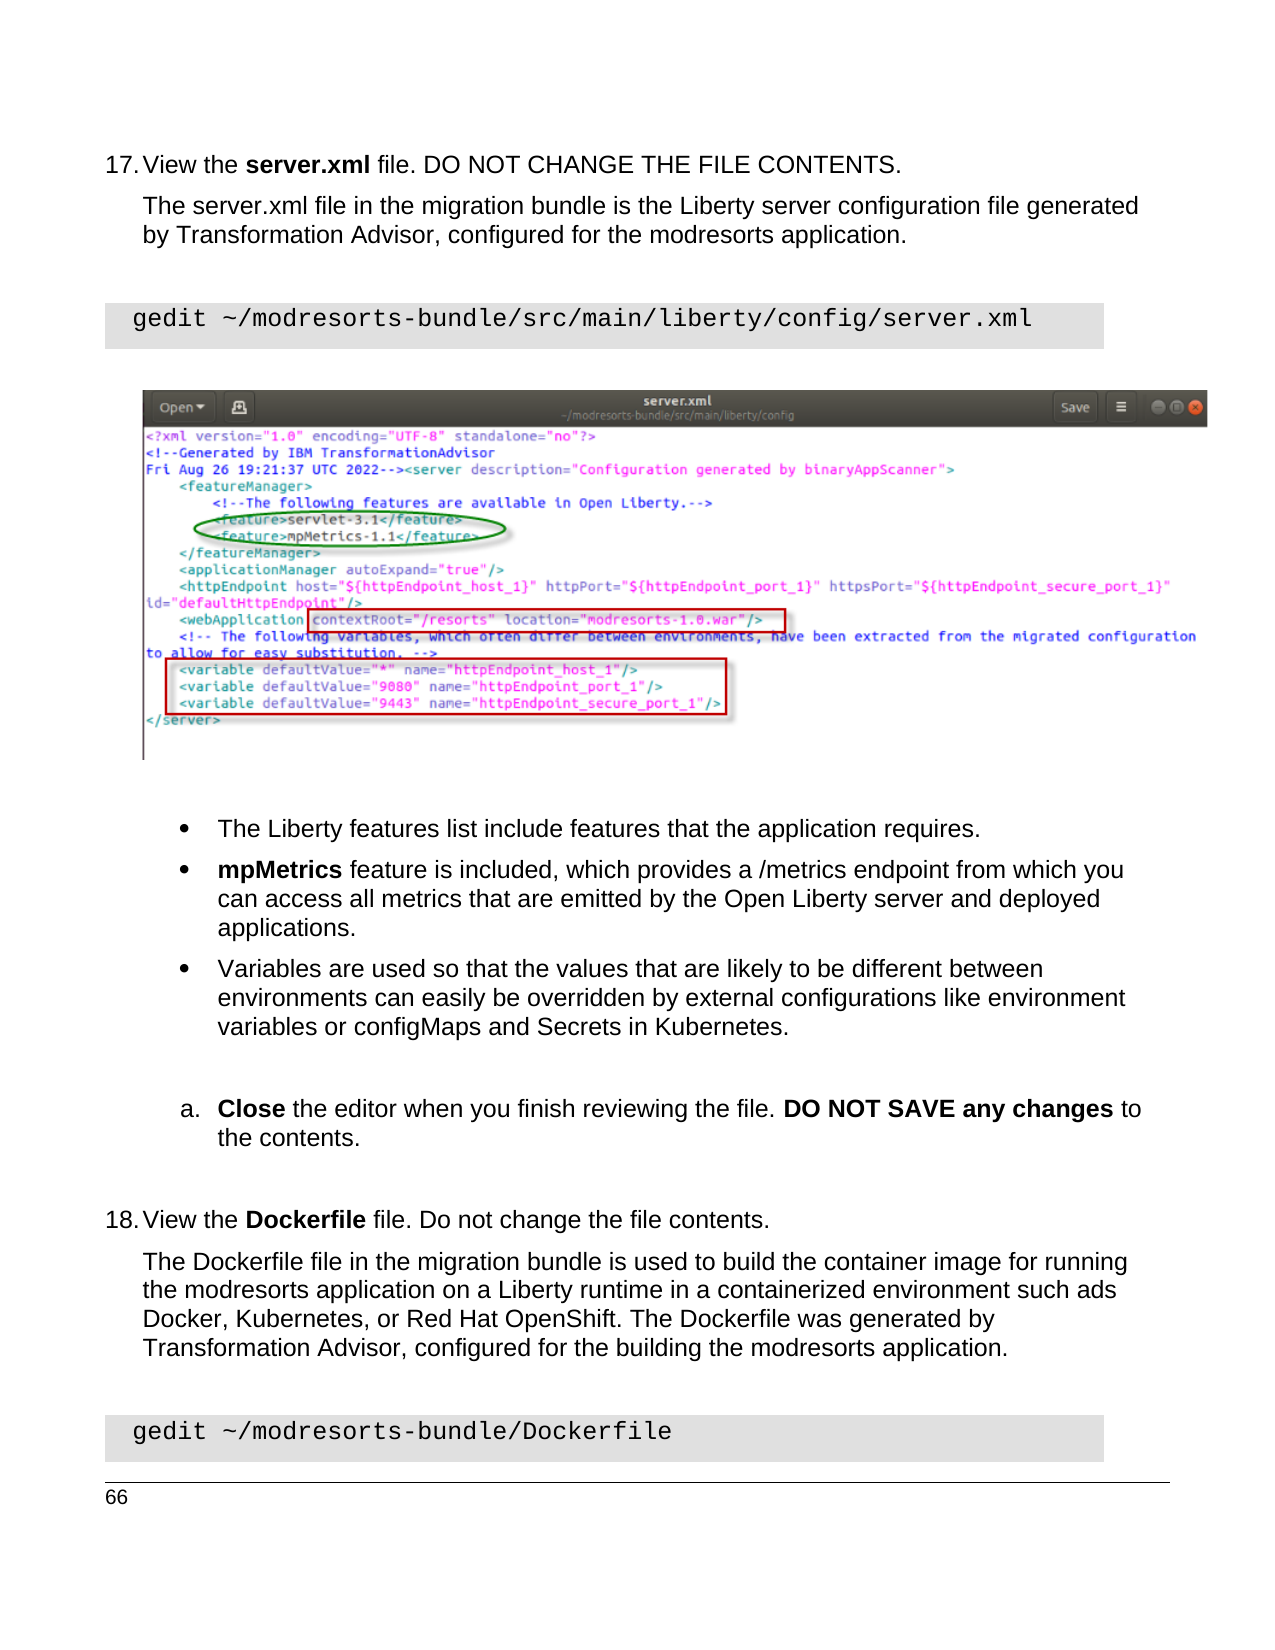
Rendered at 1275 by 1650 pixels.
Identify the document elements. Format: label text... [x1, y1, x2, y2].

table_header gedit ~/modresorts-bundle/src/main/liberty/config/server.xml [105, 303, 1104, 349]
list The Liberty features list include features that the application requires. [180, 814, 1170, 843]
list Close the editor when you finish reviewing the file. DO NOT SAVE any changes to the contents. [180, 1094, 1170, 1152]
list View the server.xml file. DO NOT CHANGE THE FILE CONTENTS. [105, 150, 1170, 179]
list Variables are used so that the values that are likely to be different between environments can easily be overridden by external configurations like environment variables or configMaps and Secrets in Kubernetes. [180, 954, 1170, 1040]
text The Dockerfile file in the migration bundle is used to build the container image for running the modresorts application on a Liberty runtime in a containerized environment such ads Docker, Kubernetes, or Red Hat OpenShift. The Dockerfile was generated by Transformation Advisor, configured for the building the modresorts application. [142, 1247, 1170, 1362]
text The server.xml file in the migration bundle is the Liberty server configuration file generated by Transformation Advisor, configured for the modresorts application. [142, 191, 1170, 249]
list mpMetrics feature is included, which provides a /metrics endpoint from which you can access all metrics that are emitted by the Open Liberty server and deployed applications. [180, 855, 1170, 941]
list View the Dockerfile file. Do not change the file contents. [105, 1205, 1170, 1234]
picture [142, 390, 1208, 760]
table_header gedit ~/modresorts-bundle/Dockerfile [105, 1415, 1104, 1462]
